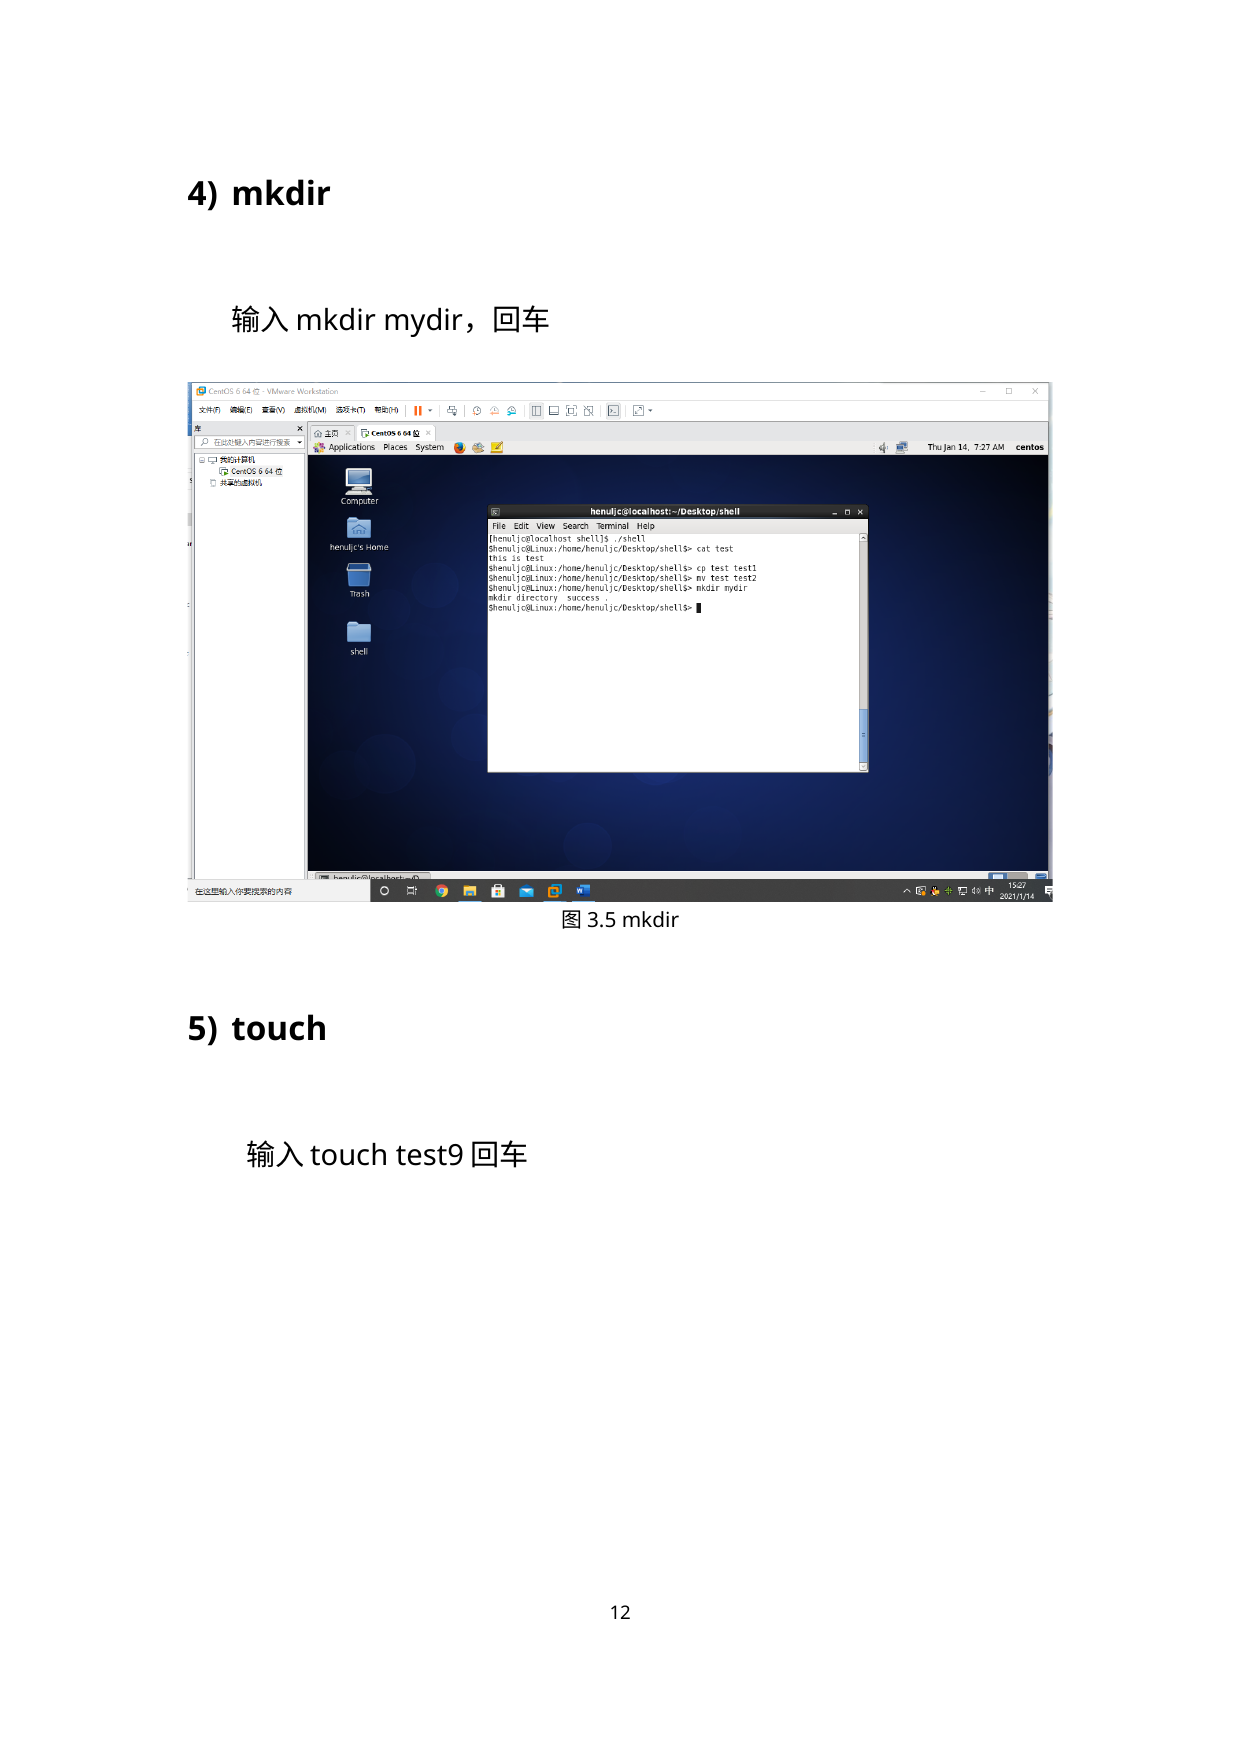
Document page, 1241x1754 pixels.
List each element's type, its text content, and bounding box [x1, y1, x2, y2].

picture [187, 382, 1053, 902]
text 图 3.5 mkdir [187, 902, 1053, 935]
text 输入mkdir mydir，回车 [231, 285, 1053, 350]
subtitle mkdir [187, 160, 1053, 225]
text 输入touch test9回车 [187, 1120, 1053, 1185]
subtitle touch [187, 994, 1053, 1059]
